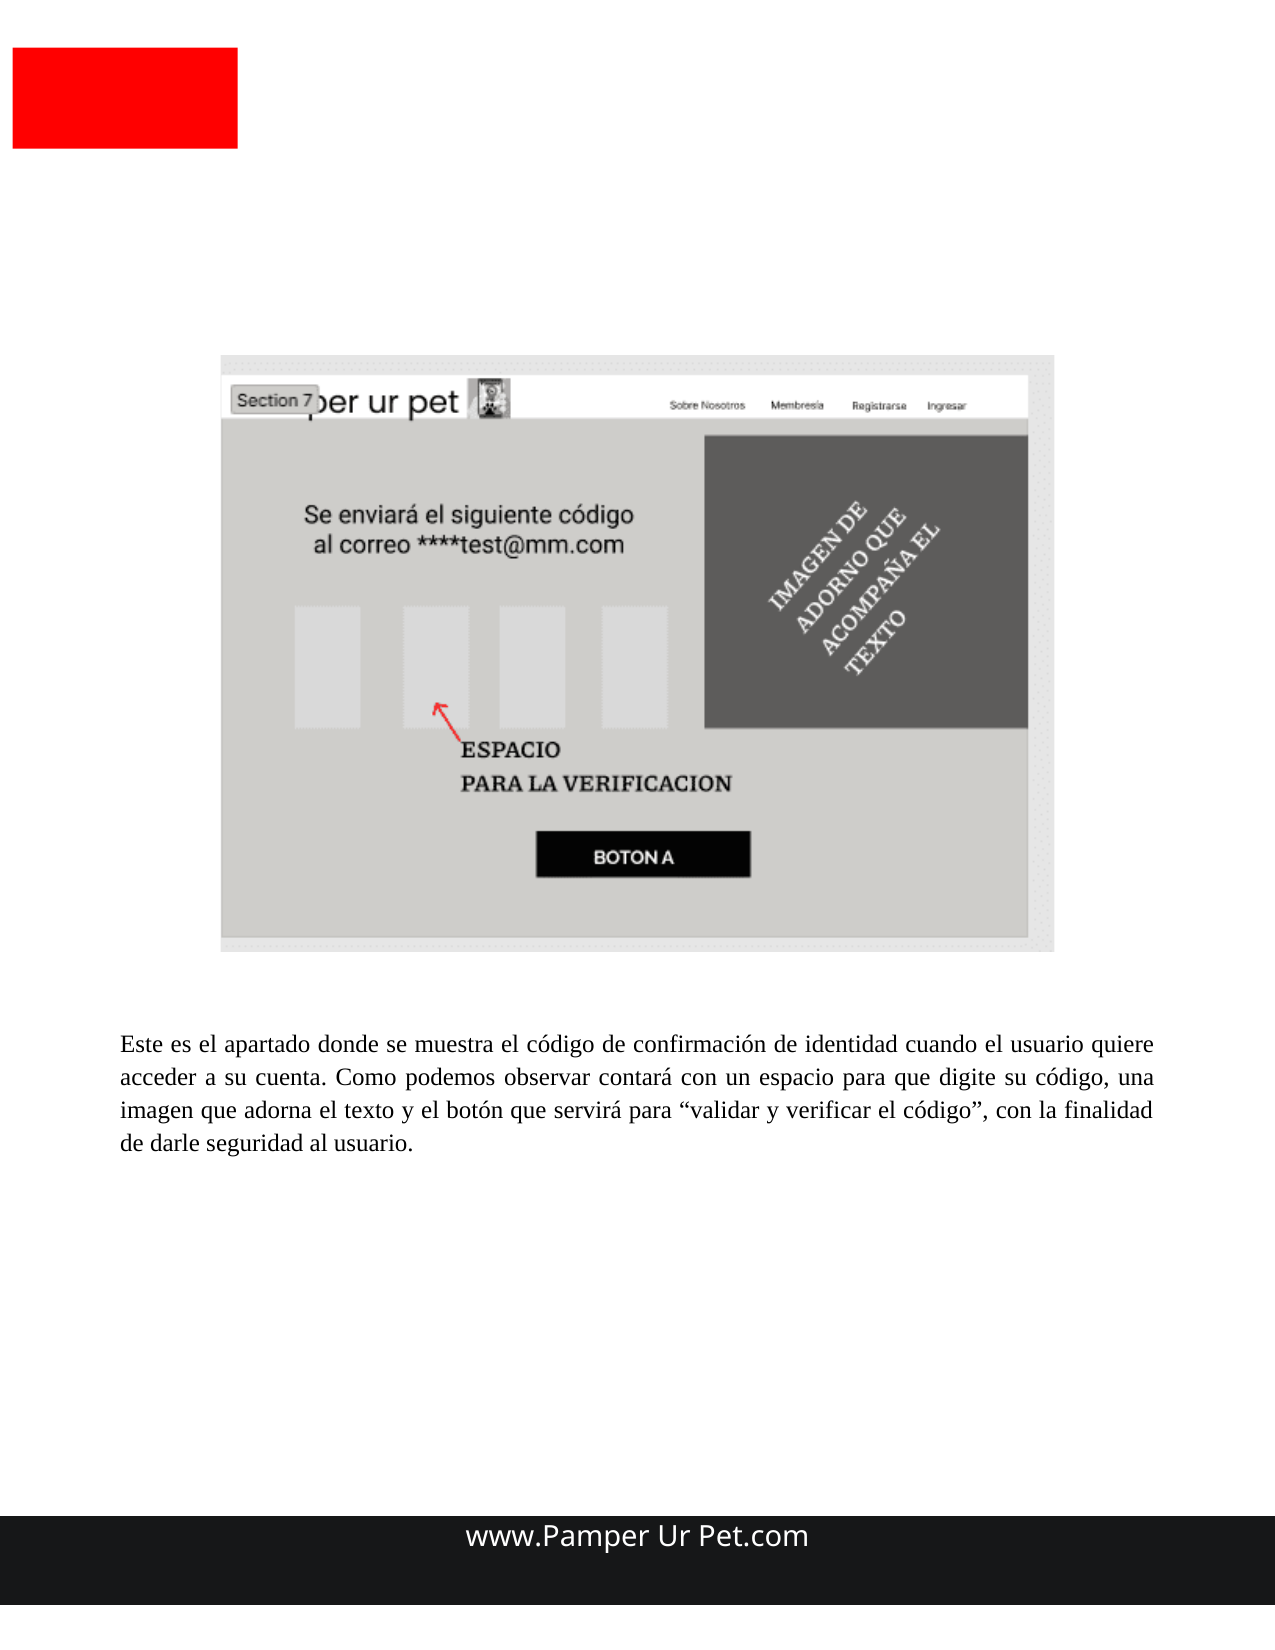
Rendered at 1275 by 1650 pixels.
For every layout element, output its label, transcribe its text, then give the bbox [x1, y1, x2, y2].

text Este es el apartado donde se muestra el código de confirmación de identidad cuando el usuario quiere acceder a su cuenta. Como podemos observar contará con un espacio para que digite su código, una imagen que adorna el texto y el botón que servirá para “validar y verificar el código”, con la finalidad de darle seguridad al usuario. [120, 1029, 1155, 1157]
picture [220, 355, 1055, 952]
